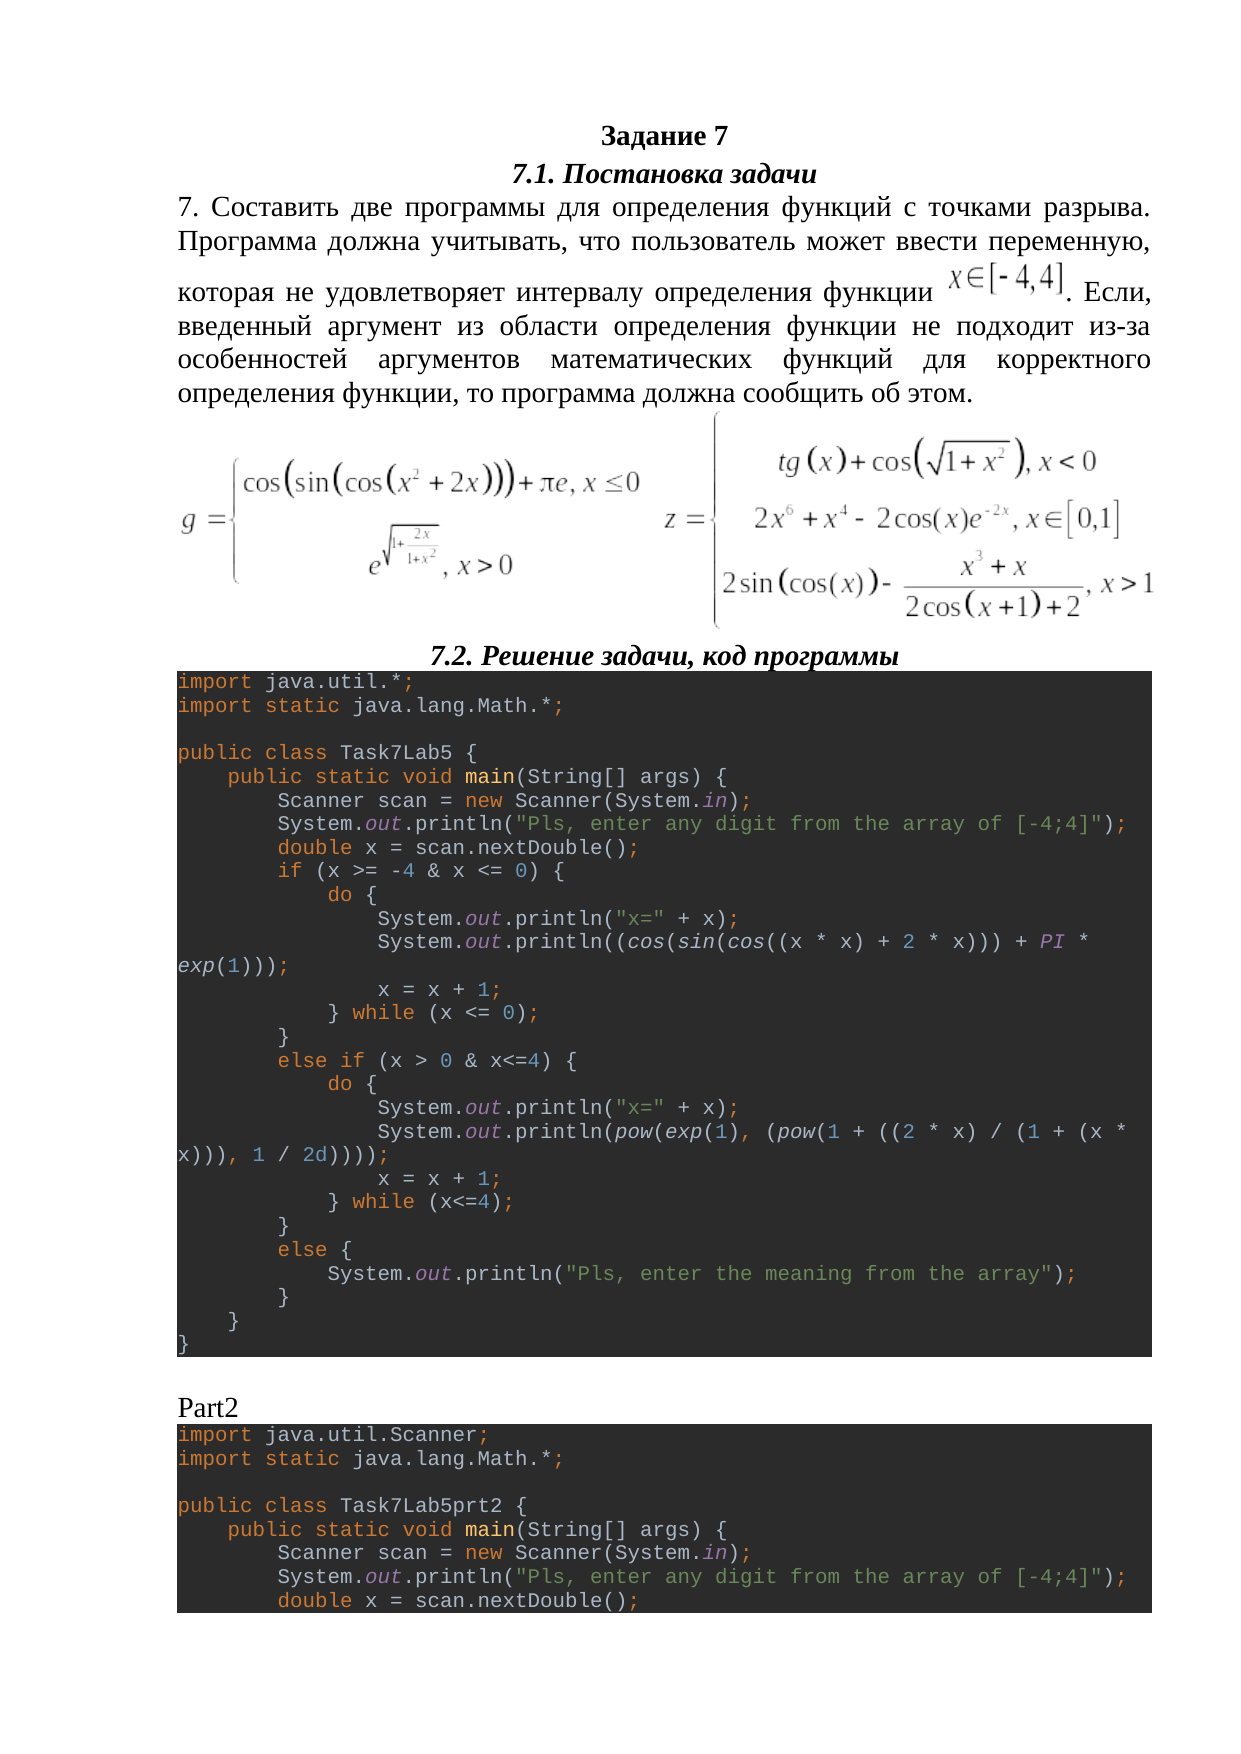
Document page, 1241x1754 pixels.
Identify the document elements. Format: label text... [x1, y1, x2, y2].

text Part2 [177, 1391, 1152, 1424]
subtitle 7.1. Постановка задачи [177, 156, 1152, 189]
table_header [166, 409, 649, 634]
table_header [650, 409, 1163, 634]
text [177, 1424, 1152, 1613]
subtitle Задание 7 [177, 118, 1152, 152]
text 7. Составить две программы для определения функций с точками разрыва. Программа должна учитывать, что пользователь может ввести переменную, которая не удовлетворяет интервалу определения функции . Если, введенный аргумент из области определения функции не подходит из-за особенностей аргументов математических функций для корректного определения функции, то программа должна сообщить об этом. [177, 189, 1152, 409]
text import java.util.*; import static java.lang.Math.*; public class Task7Lab5 { public static void main(String[] args) { Scanner scan = new Scanner(System.in); System.out.println("Pls, enter any digit from the array of [-4;4]"); double x = scan.nextDouble(); if (x >= -4 & x <= 0) { do { System.out.println("x=" + x); System.out.println((cos(sin(cos((x * x) + 2 * x))) + PI * exp(1))); x = x + 1; } while (x <= 0); } else if (x > 0 & x<=4) { do { System.out.println("x=" + x); System.out.println(pow(exp(1), (pow(1 + ((2 * x) / (1 + (x * x))), 1 / 2d)))); x = x + 1; } while (x<=4); } else { System.out.println("Pls, enter the meaning from the array"); } } } [177, 671, 1152, 1357]
subtitle 7.2. Решение задачи, код программы [177, 638, 1152, 671]
